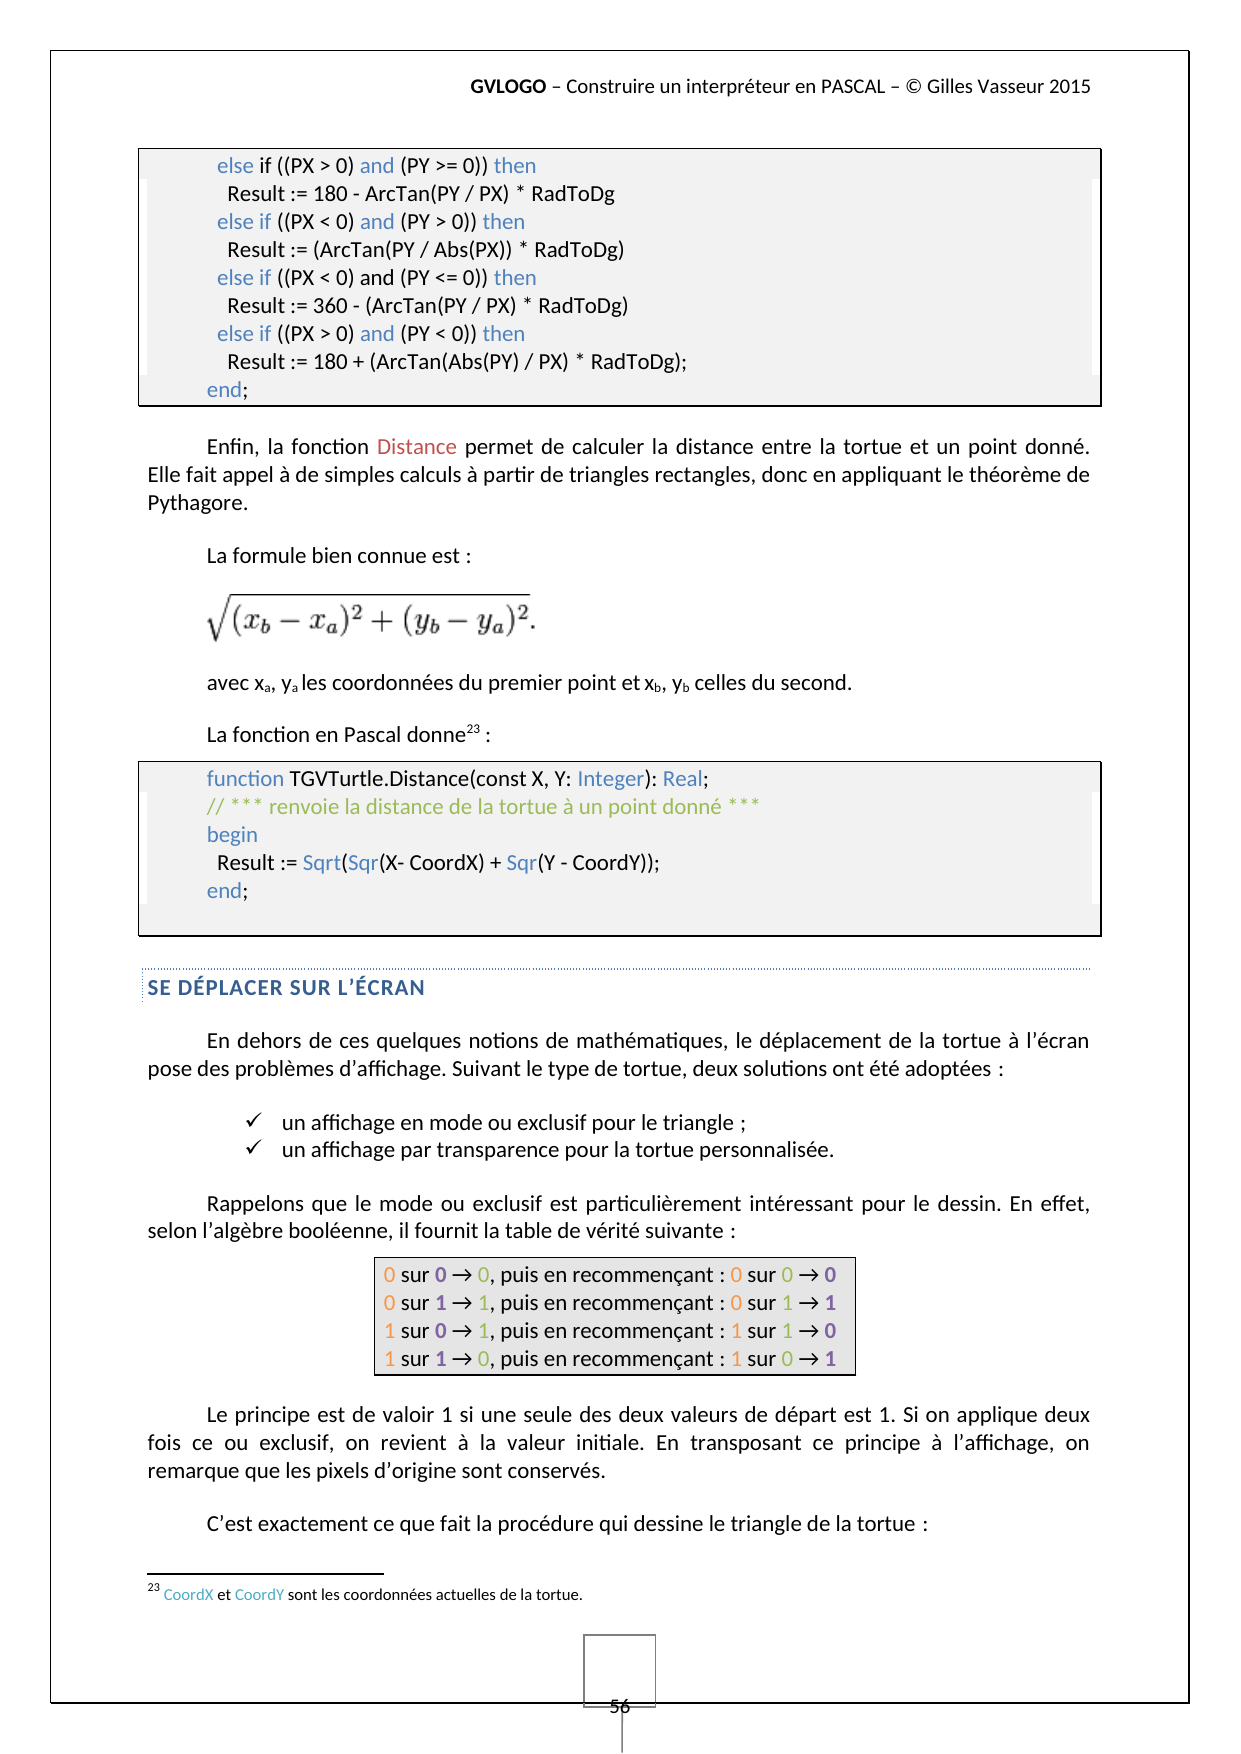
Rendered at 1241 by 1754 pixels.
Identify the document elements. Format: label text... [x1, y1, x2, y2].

text else if ((PX > 0) and (PY >= 0)) then [139, 149, 1100, 179]
text // *** renvoie la distance de la tortue à un point donné *** [147, 792, 1092, 820]
text Enfin, la fonction Distance permet de calculer la distance entre la tortue et un point donné. Elle fait appel à de simples calculs à partir de triangles rectangles, donc en appliquant le théorème de Pythagore. [147, 432, 1092, 516]
subtitle Se déplacer sur l’écran [142, 968, 1092, 1002]
text end; [139, 372, 1100, 405]
text begin [147, 820, 1092, 848]
text Result := 180 + (ArcTan(Abs(PY) / PX) * RadToDg); [147, 347, 1092, 372]
text En dehors de ces quelques notions de mathématiques, le déplacement de la tortue à l’écran pose des problèmes d’affichage. Suivant le type de tortue, deux solutions ont été adoptées : [147, 1027, 1092, 1083]
text 0 sur 0 → 0, puis en recommençant : 0 sur 0 → 0 [375, 1258, 855, 1285]
picture [206, 594, 535, 643]
text Rappelons que le mode ou exclusif est particulièrement intéressant pour le dessin. En effet, selon l’algèbre booléenne, il fournit la table de vérité suivante : [147, 1189, 1092, 1245]
text else if ((PX > 0) and (PY < 0)) then [147, 319, 1092, 347]
text La formule bien connue est : [147, 541, 1092, 569]
text Result := (ArcTan(PY / Abs(PX)) * RadToDg) [147, 235, 1092, 263]
list un affichage par transparence pour la tortue personnalisée. [244, 1136, 1092, 1164]
text avec xa, ya les coordonnées du premier point et xb, yb celles du second. [147, 668, 1092, 696]
text 1 sur 1 → 0, puis en recommençant : 1 sur 0 → 1 [375, 1341, 855, 1374]
text 1 sur 0 → 1, puis en recommençant : 1 sur 1 → 0 [375, 1313, 855, 1341]
text C’est exactement ce que fait la procédure qui dessine le triangle de la tortue : [147, 1509, 1092, 1538]
list un affichage en mode ou exclusif pour le triangle ; [244, 1108, 1092, 1136]
text 0 sur 1 → 1, puis en recommençant : 0 sur 1 → 1 [375, 1285, 855, 1313]
text function TGVTurtle.Distance(const X, Y: Integer): Real; [139, 762, 1100, 792]
text end; [147, 876, 1092, 901]
text La fonction en Pascal donne : [147, 721, 1092, 749]
text else if ((PX < 0) and (PY <= 0)) then [147, 263, 1092, 291]
text Result := 360 - (ArcTan(PY / PX) * RadToDg) [147, 291, 1092, 319]
text Result := Sqrt(Sqr(X- CoordX) + Sqr(Y - CoordY)); [147, 848, 1092, 876]
text Result := 180 - ArcTan(PY / PX) * RadToDg [147, 179, 1092, 207]
text else if ((PX < 0) and (PY > 0)) then [147, 207, 1092, 235]
text Le principe est de valoir 1 si une seule des deux valeurs de départ est 1. Si on applique deux fois ce ou exclusif, on revient à la valeur initiale. En transposant ce principe à l’affichage, on remarque que les pixels d’origine sont conservés. [147, 1401, 1092, 1484]
